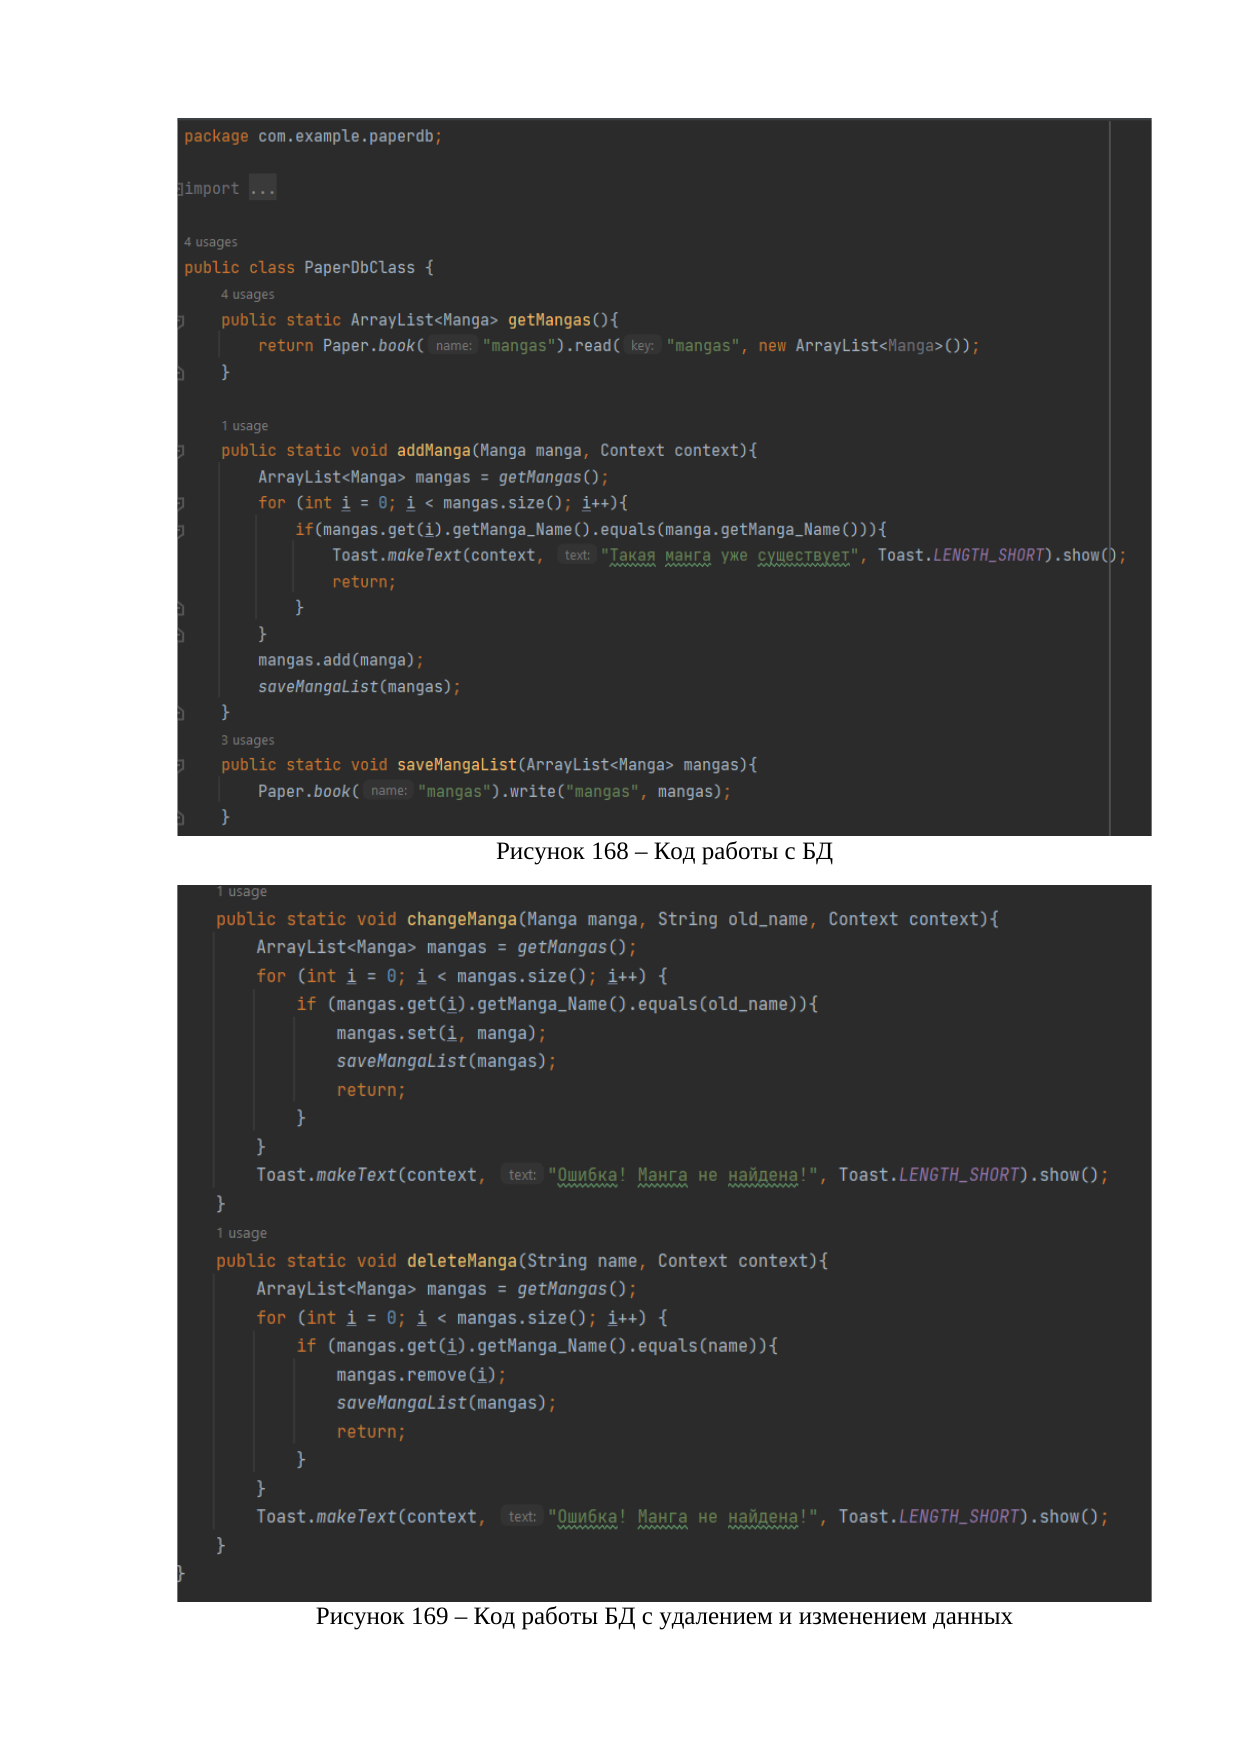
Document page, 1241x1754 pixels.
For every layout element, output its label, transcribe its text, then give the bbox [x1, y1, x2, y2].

picture [177, 885, 1152, 1602]
picture [177, 118, 1152, 836]
text Рисунок 168 – Код работы с БД [177, 836, 1152, 865]
text Рисунок 169 – Код работы БД с удалением и изменением данных [177, 1602, 1152, 1630]
